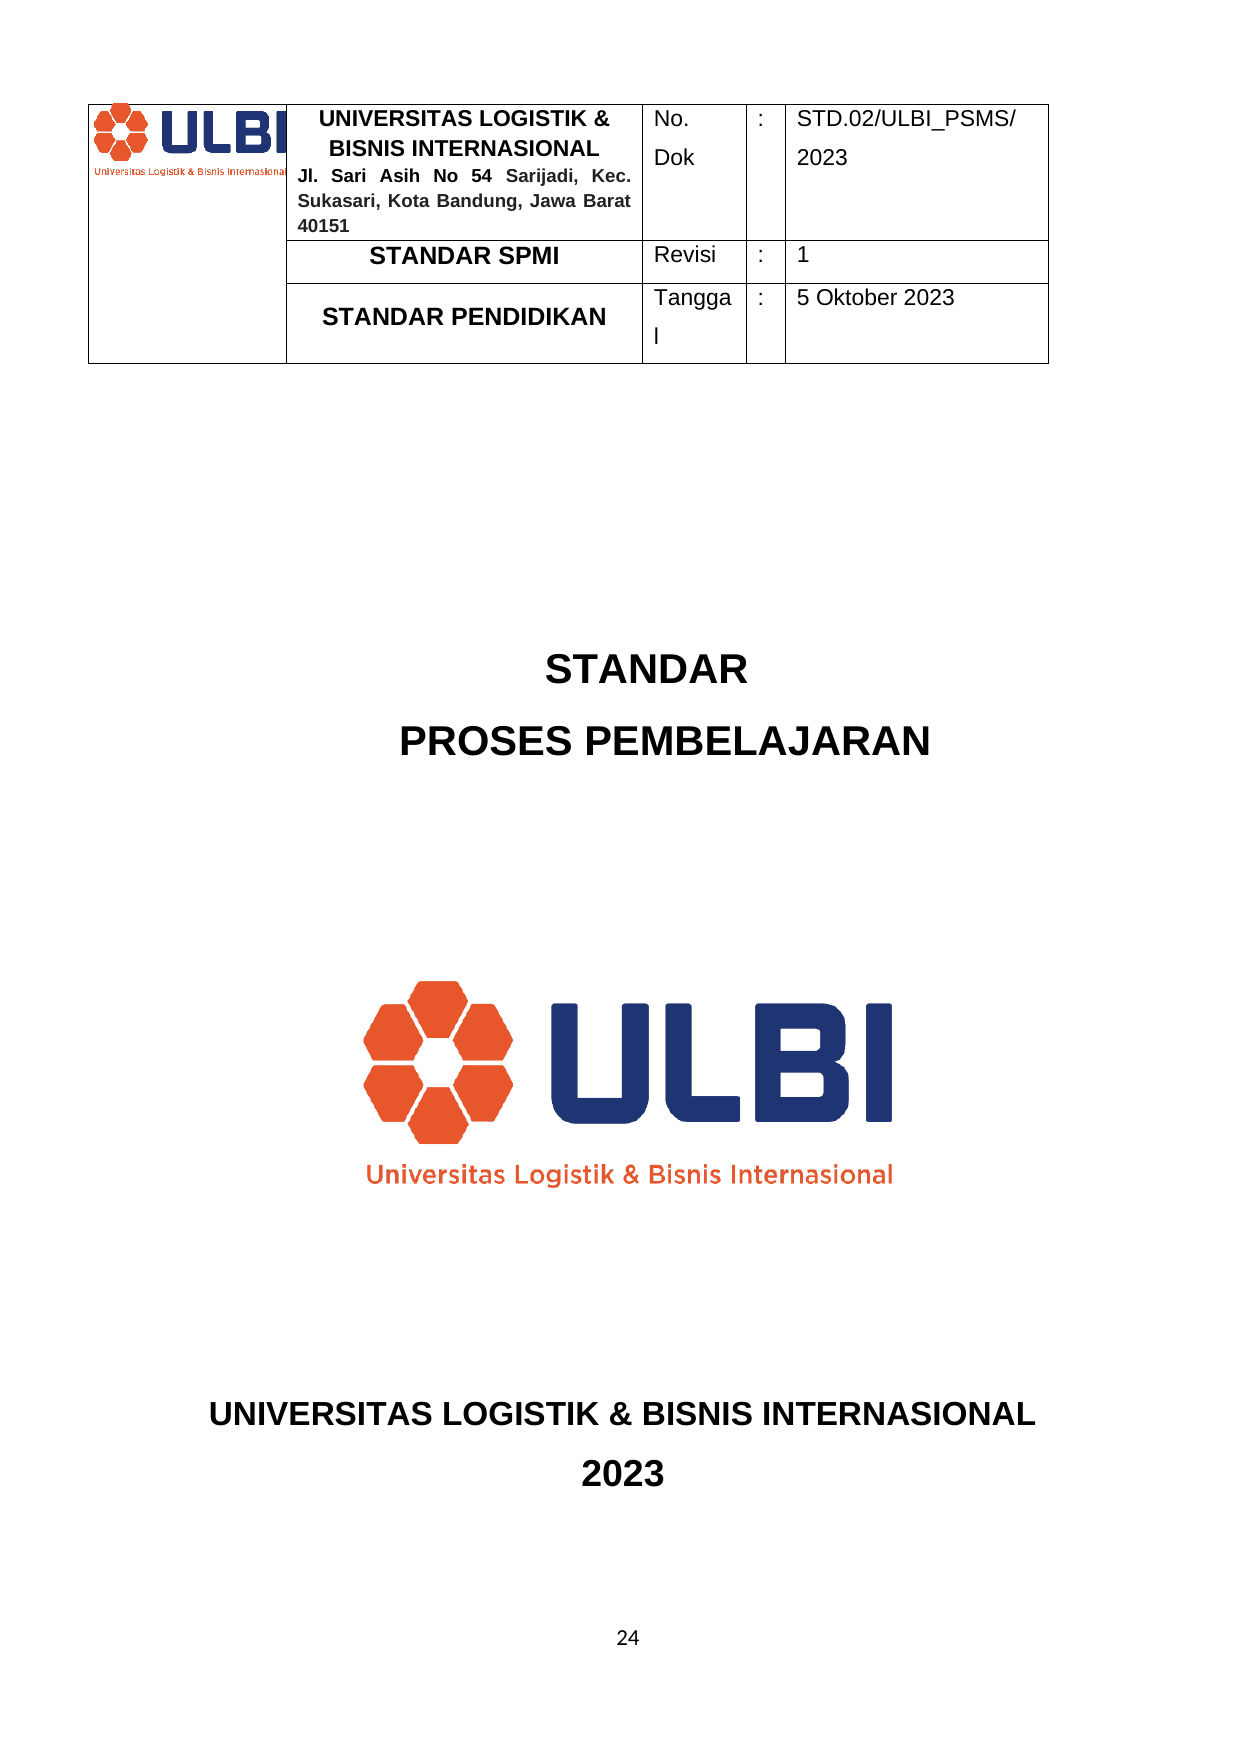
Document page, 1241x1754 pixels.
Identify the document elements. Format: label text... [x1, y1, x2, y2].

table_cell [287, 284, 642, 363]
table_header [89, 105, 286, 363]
picture [363, 981, 892, 1188]
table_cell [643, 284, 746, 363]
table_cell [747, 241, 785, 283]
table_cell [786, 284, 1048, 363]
text UNIVERSITAS LOGISTIK & BISNIS INTERNASIONAL [148, 1394, 1098, 1432]
text 2023 [148, 1451, 1098, 1494]
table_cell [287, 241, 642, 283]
picture [93, 103, 286, 176]
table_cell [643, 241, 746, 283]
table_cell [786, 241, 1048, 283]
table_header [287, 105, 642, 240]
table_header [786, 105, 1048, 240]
subtitle STANDAR PROSES PEMBELAJARAN [185, 644, 1107, 764]
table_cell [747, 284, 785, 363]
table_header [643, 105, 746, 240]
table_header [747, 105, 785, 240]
